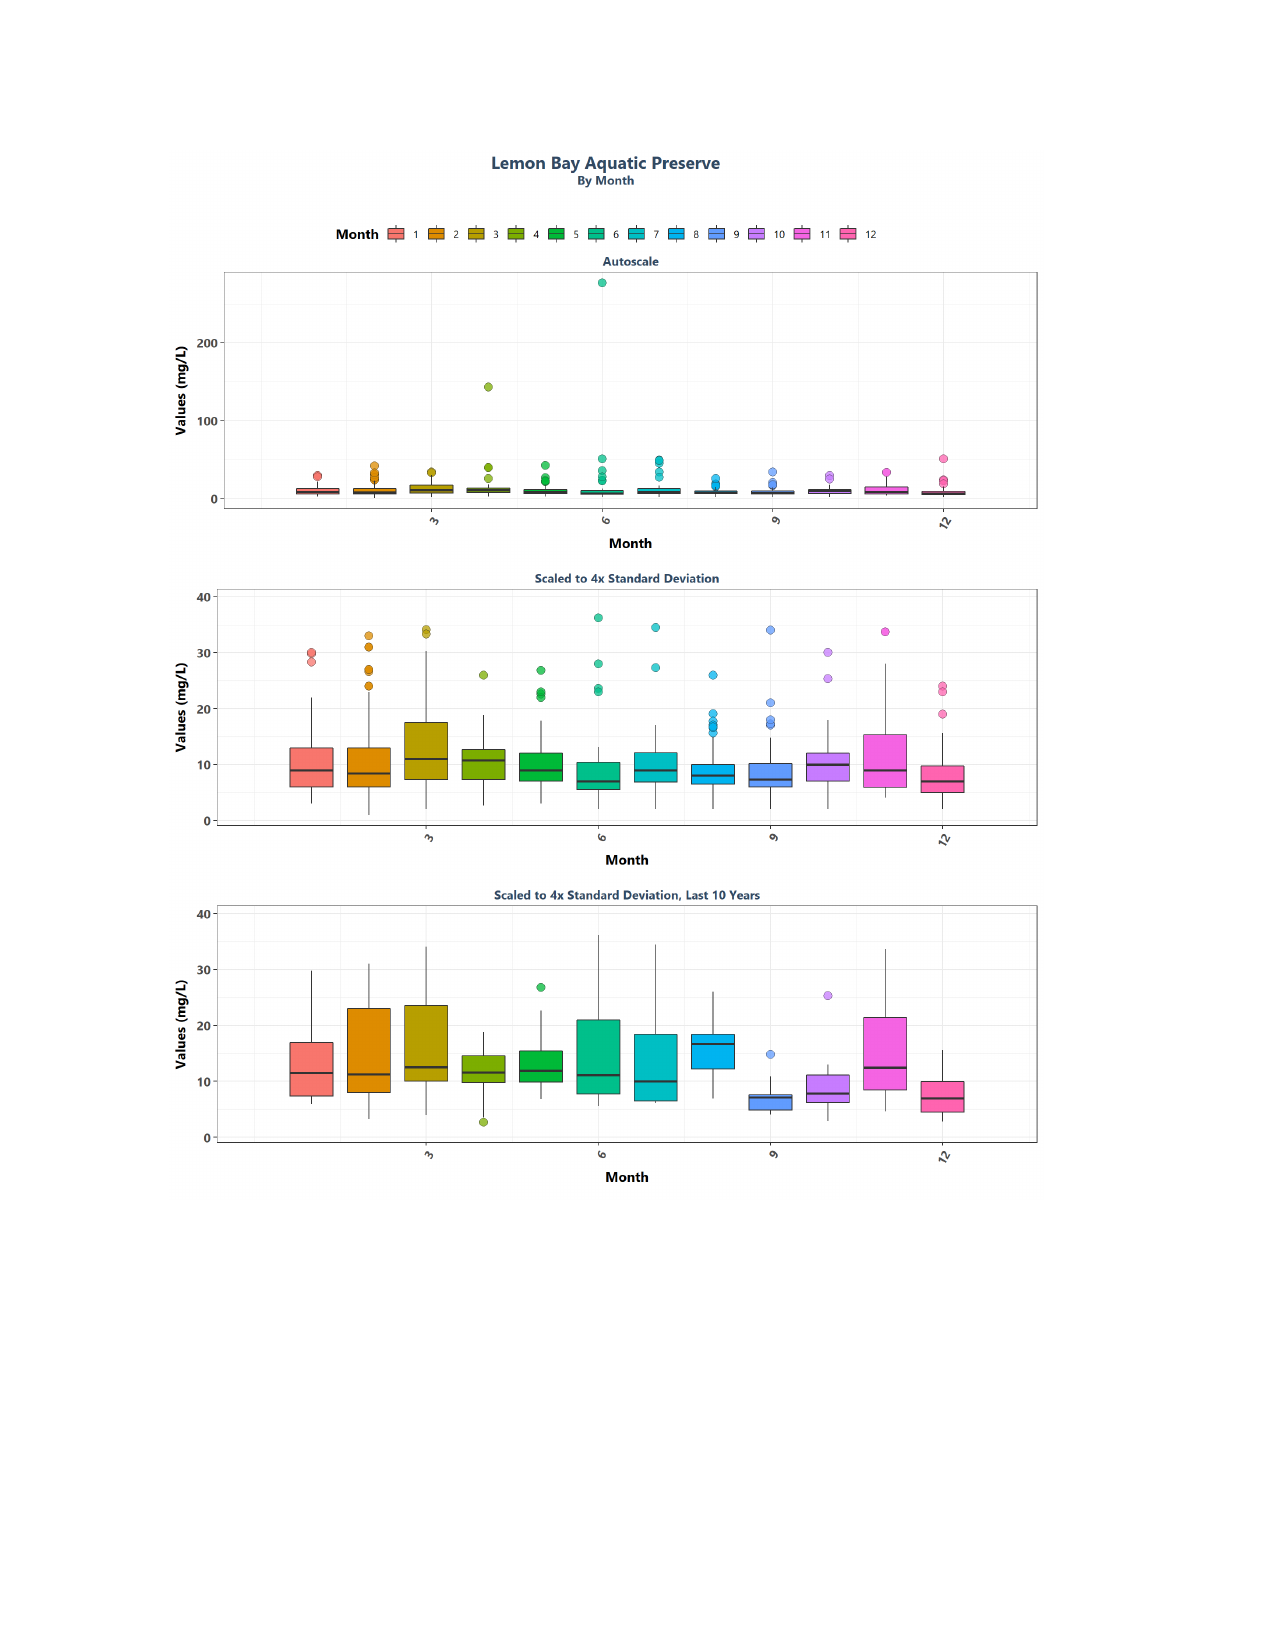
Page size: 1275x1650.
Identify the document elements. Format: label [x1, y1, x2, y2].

picture [168, 150, 1044, 1200]
